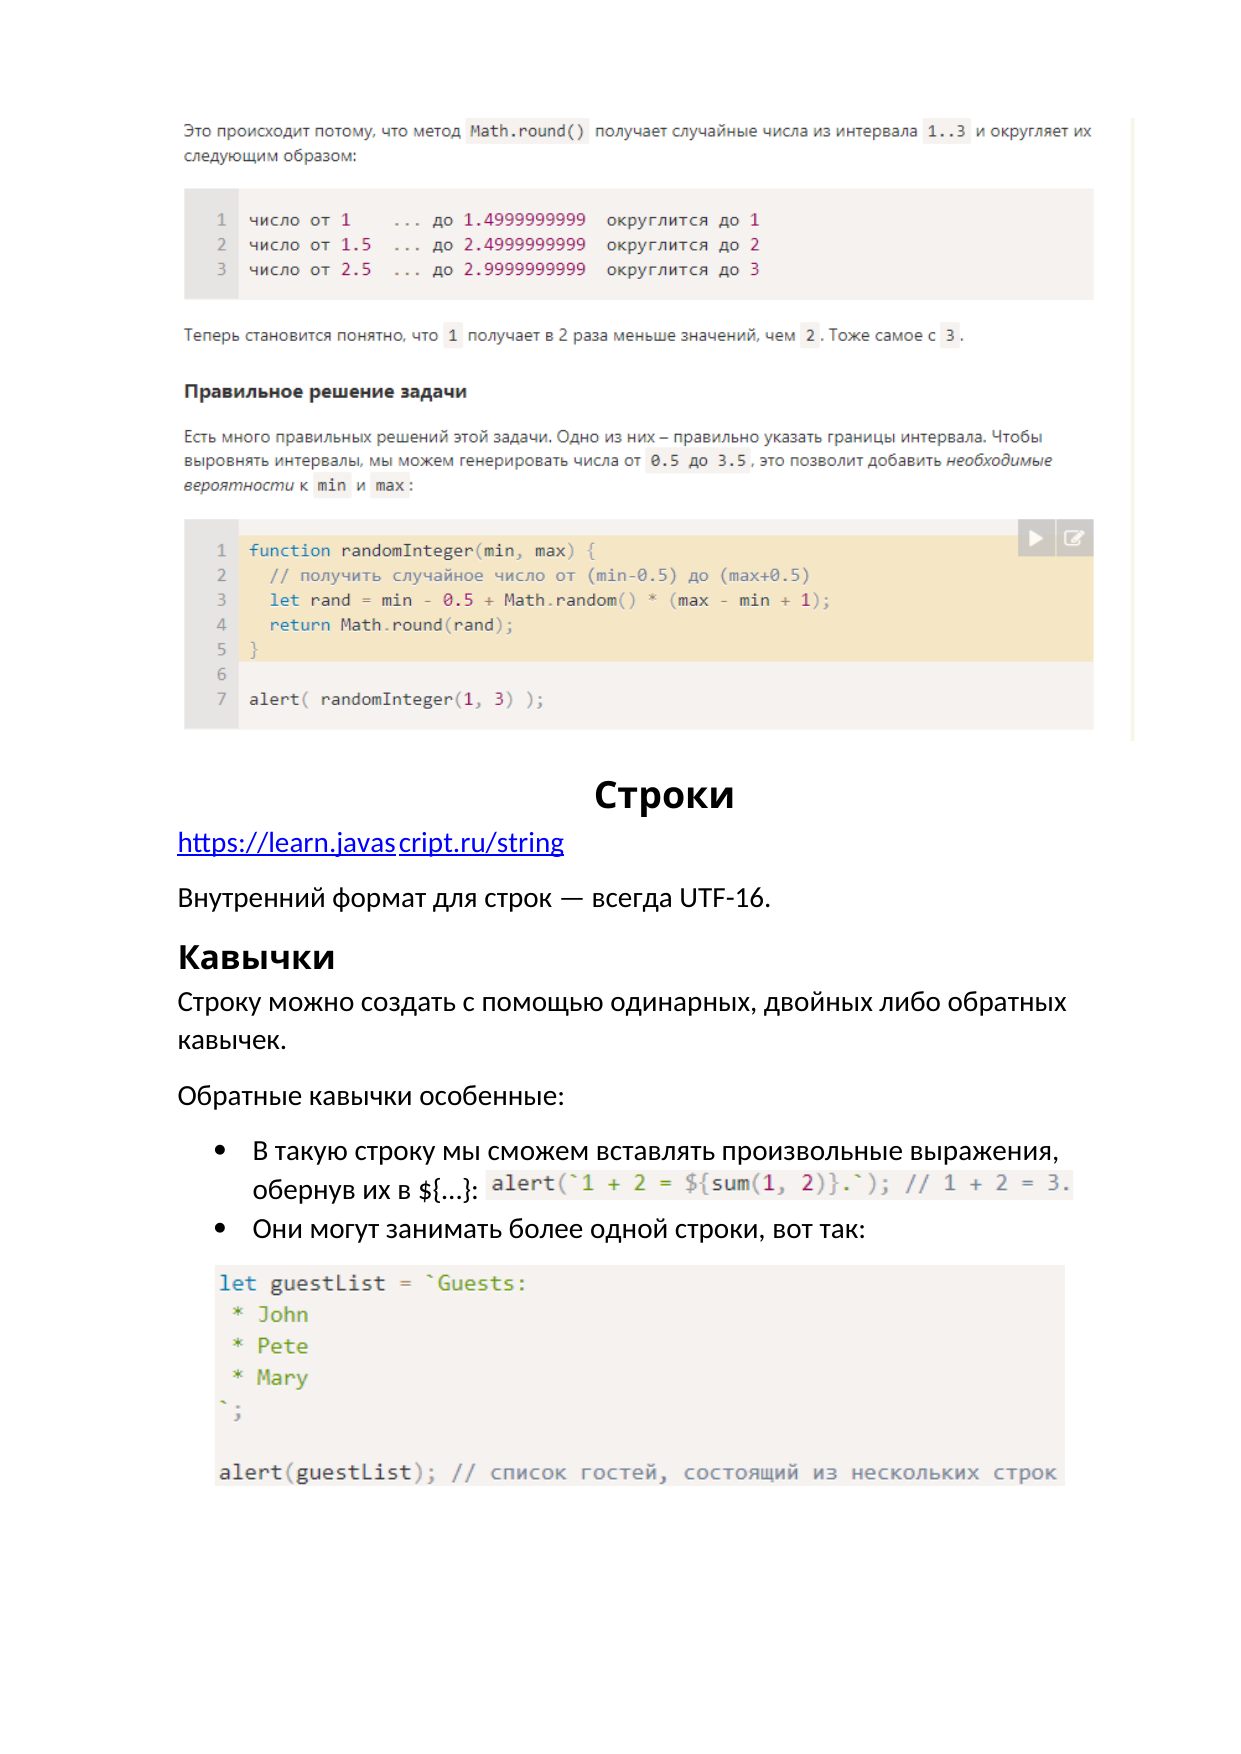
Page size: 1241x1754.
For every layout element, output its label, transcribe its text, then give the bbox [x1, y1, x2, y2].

list Они могут занимать более одной строки, вот так: [215, 1210, 1152, 1246]
picture [177, 118, 1152, 741]
subtitle Строки [177, 769, 1152, 820]
subtitle Кавычки [177, 934, 1152, 979]
text https://learn.javas cript.ru/string [177, 824, 1152, 859]
text Внутренний формат для строк — всегда UTF-16. [177, 879, 1152, 914]
picture [485, 1170, 1074, 1200]
picture [214, 1265, 1065, 1486]
text Обратные кавычки особенные: [177, 1077, 1152, 1112]
text Строку можно создать с помощью одинарных, двойных либо обратных кавычек. [177, 983, 1152, 1057]
